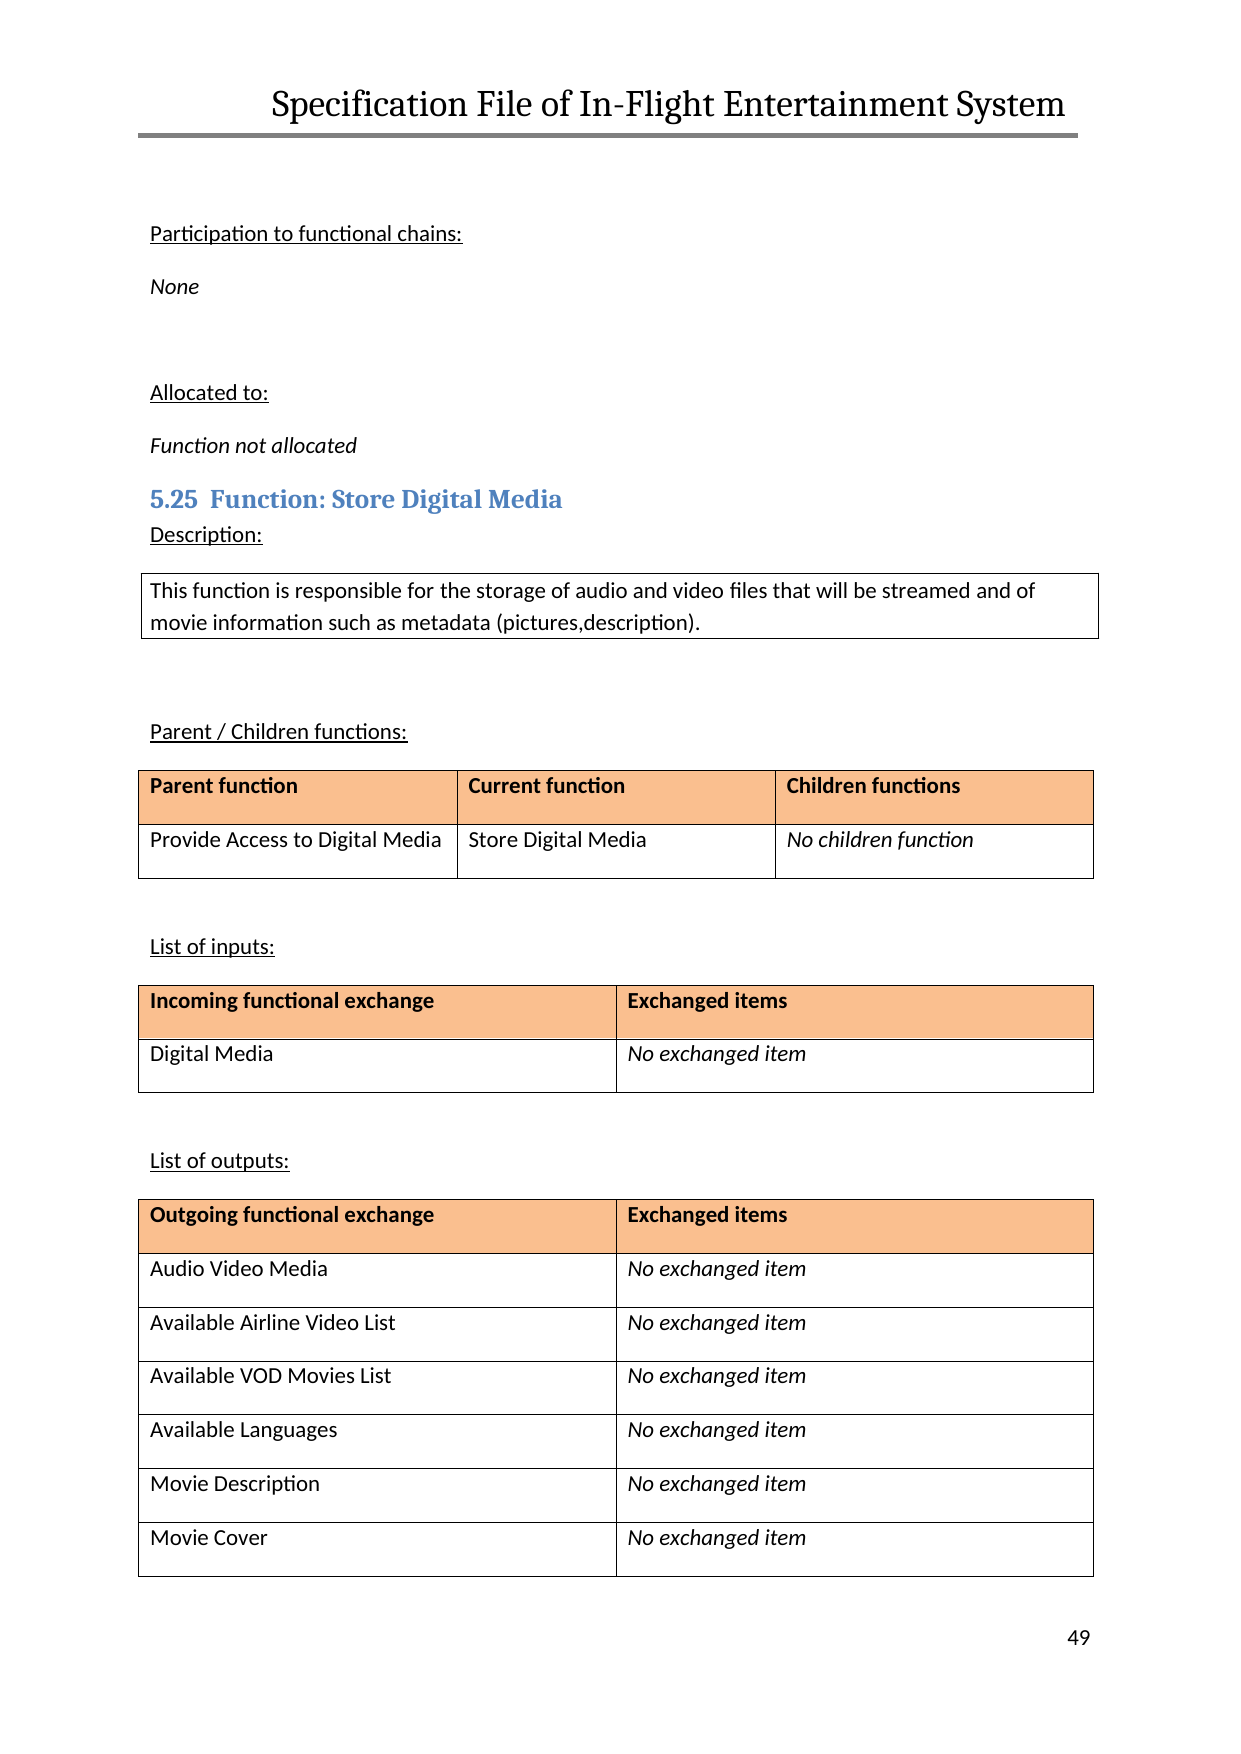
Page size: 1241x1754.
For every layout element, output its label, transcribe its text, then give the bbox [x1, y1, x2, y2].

table_header Available VOD Movies List [139, 1362, 616, 1414]
table_header Digital Media [139, 1040, 616, 1092]
text Participation to functional chains: [150, 219, 1090, 247]
table_header No exchanged item [617, 1254, 1093, 1307]
table_header Incoming functional exchange [139, 986, 616, 1038]
text Parent / Children functions: [150, 717, 1090, 745]
text List of inputs: [150, 932, 1090, 960]
table_header No exchanged item [617, 1362, 1093, 1414]
table_header Exchanged items [617, 1200, 1093, 1253]
text List of outputs: [150, 1146, 1090, 1174]
table_header Current function [458, 771, 775, 824]
text Function not allocated [150, 431, 1090, 459]
table_cell Provide Access to Digital Media [139, 825, 457, 878]
table_cell No children function [776, 825, 1093, 878]
table_header No exchanged item [617, 1415, 1093, 1468]
table_header No exchanged item [617, 1523, 1093, 1576]
table_header Movie Description [139, 1469, 616, 1522]
text None [150, 272, 1090, 300]
table_header No exchanged item [617, 1040, 1093, 1092]
table_header Children functions [776, 771, 1093, 824]
text Allocated to: [150, 378, 1090, 406]
table_header Outgoing functional exchange [139, 1200, 616, 1253]
table_header Movie Cover [139, 1523, 616, 1576]
text Description: [150, 520, 1090, 548]
subtitle Function: Store Digital Media [150, 484, 1090, 515]
table_header Parent function [139, 771, 457, 824]
table_header Audio Video Media [139, 1254, 616, 1307]
table_header No exchanged item [617, 1469, 1093, 1522]
text This function is responsible for the storage of audio and video files that will be streamed and of movie information such as metadata (pictures,description). [142, 574, 1098, 638]
table_header Available Languages [139, 1415, 616, 1468]
table_header Exchanged items [617, 986, 1093, 1038]
table_header No exchanged item [617, 1308, 1093, 1361]
table_cell Store Digital Media [458, 825, 775, 878]
table_header Available Airline Video List [139, 1308, 616, 1361]
